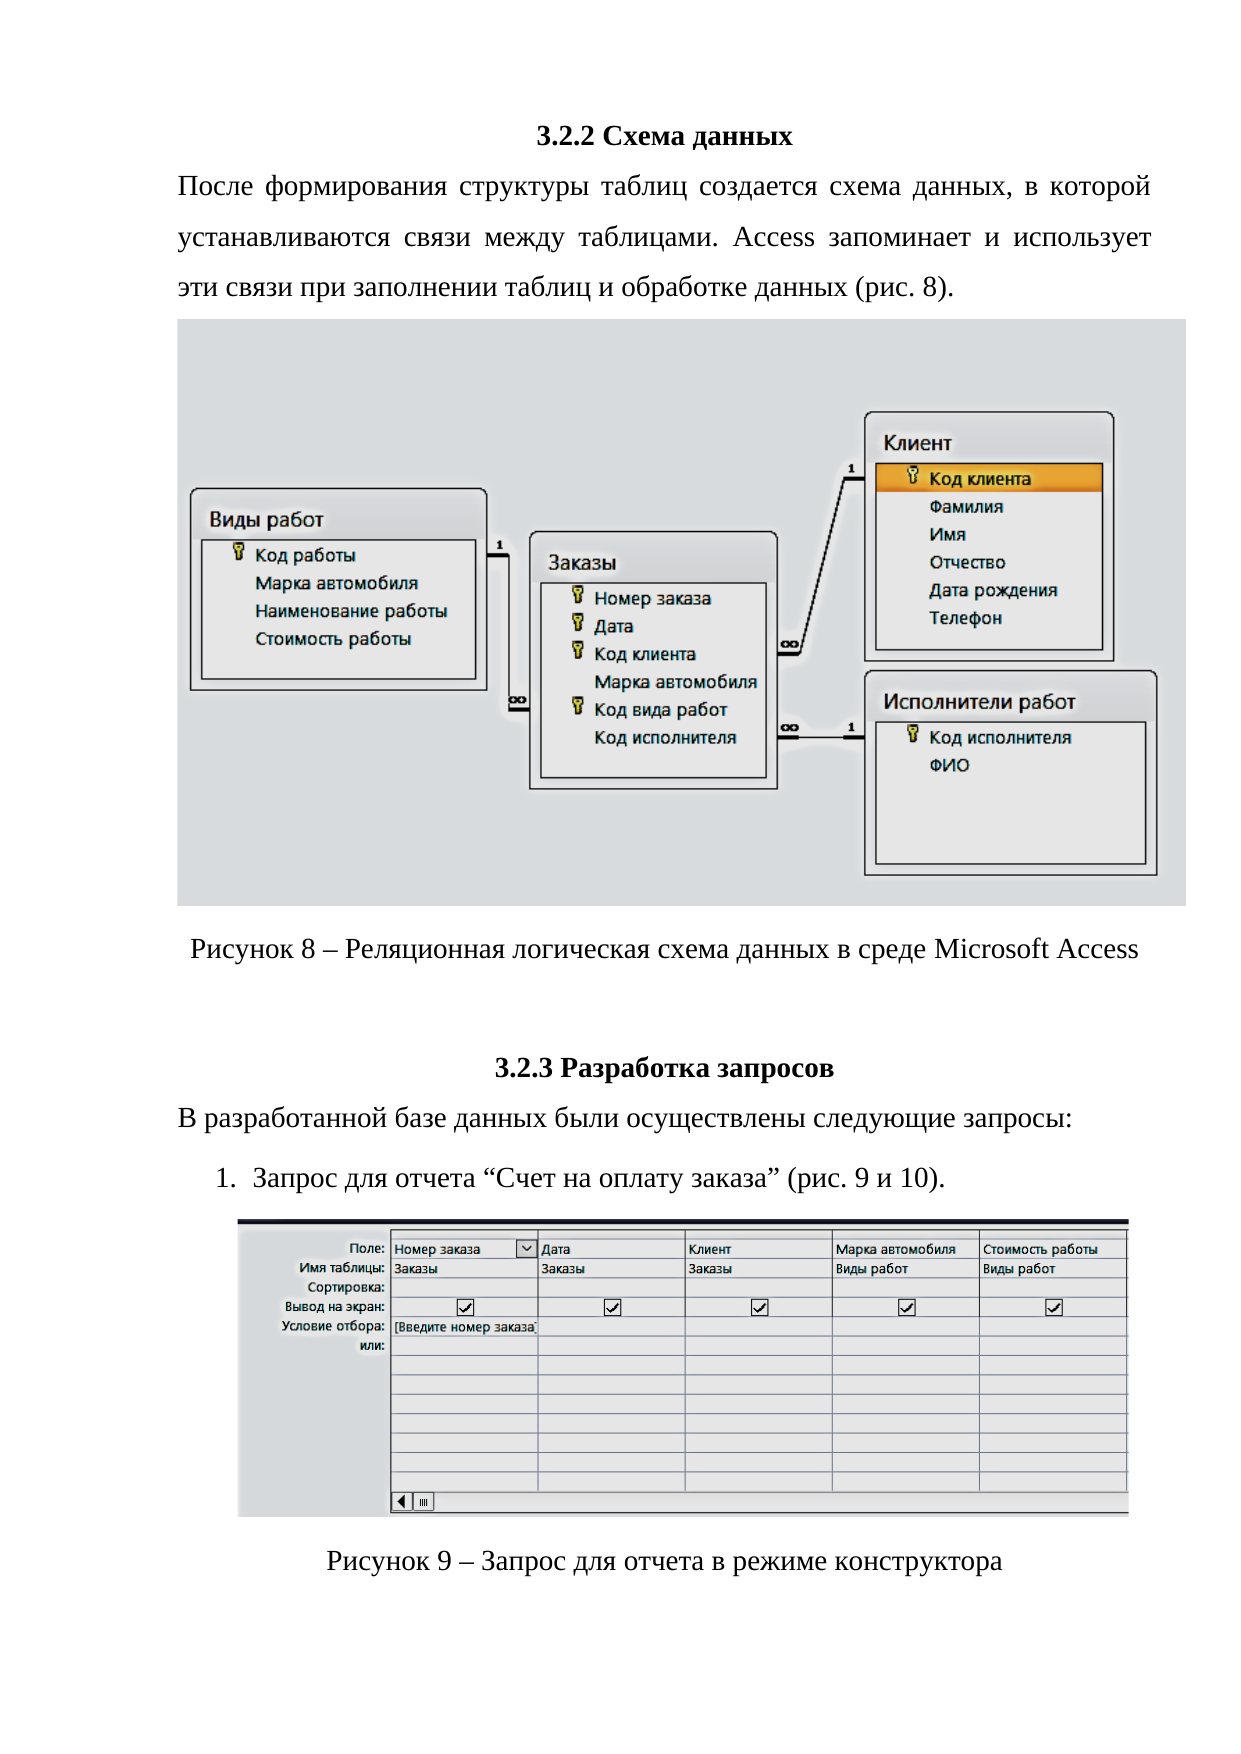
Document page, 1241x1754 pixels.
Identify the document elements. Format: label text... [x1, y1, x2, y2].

text Рисунок 8 – Реляционная логическая схема данных в среде Microsoft Access [177, 931, 1152, 965]
text В разработанной базе данных были осуществлены следующие запросы: [177, 1101, 1152, 1134]
subtitle 3.2.3 Разработка запросов [177, 1050, 1152, 1084]
list Запрос для отчета “Счет на оплату заказа” (рис. 9 и 10). [215, 1160, 1152, 1193]
text Рисунок 9 – Запрос для отчета в режиме конструктора [177, 1543, 1152, 1576]
text После формирования структуры таблиц создается схема данных, в которой устанавливаются связи между таблицами. Access запоминает и использует эти связи при заполнении таблиц и обработке данных (рис. 8). [177, 168, 1152, 303]
picture [177, 319, 1186, 906]
subtitle 3.2.2 Схема данных [177, 118, 1152, 152]
picture [237, 1219, 1129, 1517]
